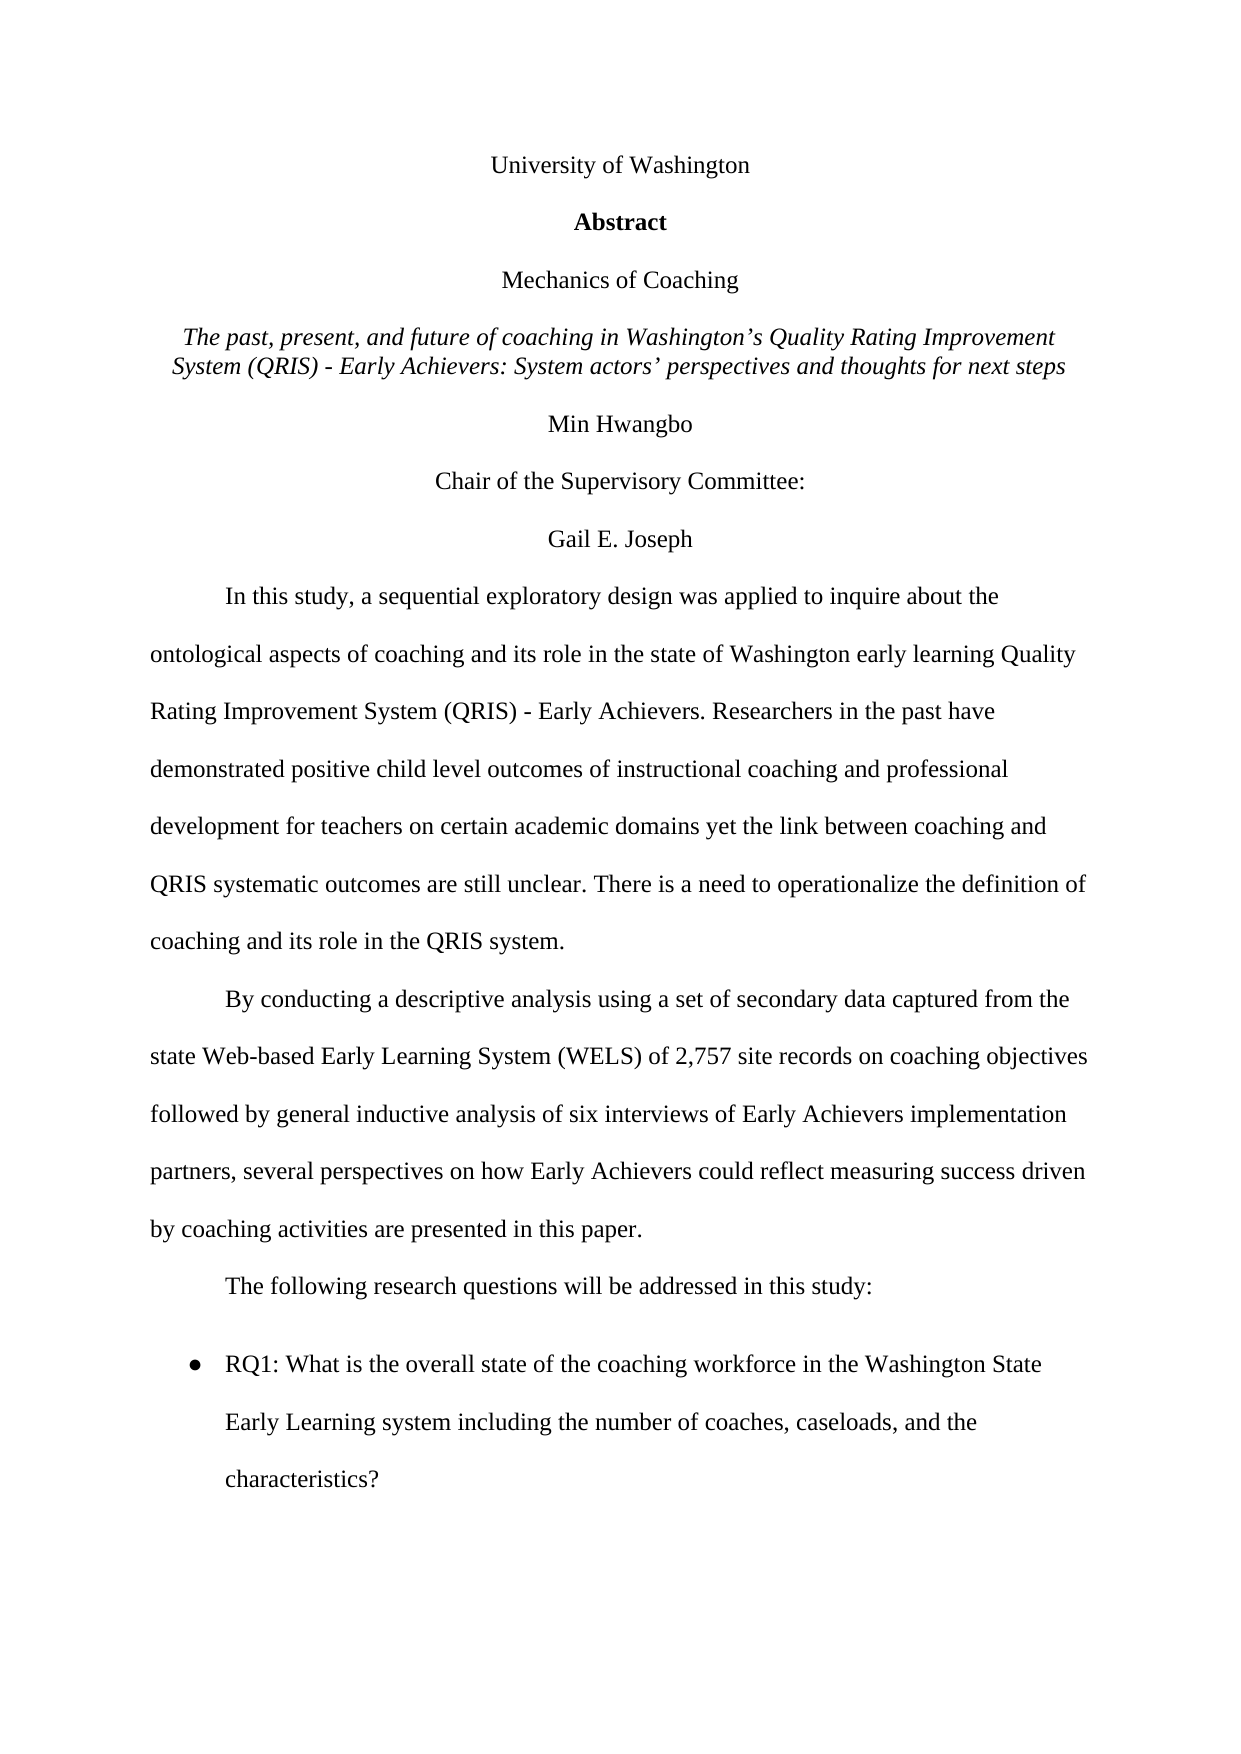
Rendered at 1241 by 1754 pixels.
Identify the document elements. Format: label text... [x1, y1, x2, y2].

text By conducting a descriptive analysis using a set of secondary data captured from the state Web-based Early Learning System (WELS) of 2,757 site records on coaching objectives followed by general inductive analysis of six interviews of Early Achievers implementation partners, several perspectives on how Early Achievers could reflect measuring success driven by coaching activities are presented in this paper. [150, 984, 1090, 1242]
text Mechanics of Coaching [150, 265, 1090, 294]
list RQ1: What is the overall state of the coaching workforce in the Washington State Early Learning system including the number of coaches, caseloads, and the characteristics? [187, 1349, 1090, 1493]
text The past, present, and future of coaching in Washington’s Quality Rating Improvement System (QRIS) - Early Achievers: System actors’ perspectives and thoughts for next steps [150, 322, 1090, 380]
text University of Washington [150, 150, 1090, 179]
text The following research questions will be addressed in this study: [150, 1271, 1090, 1300]
text Abstract [150, 207, 1090, 236]
text Min Hwangbo [150, 409, 1090, 437]
text Chair of the Supervisory Committee: [150, 466, 1090, 495]
text Gail E. Joseph [150, 524, 1090, 552]
text In this study, a sequential exploratory design was applied to inquire about the ontological aspects of coaching and its role in the state of Washington early learning Quality Rating Improvement System (QRIS) - Early Achievers. Researchers in the past have demonstrated positive child level outcomes of instructional coaching and professional development for teachers on certain academic domains yet the link between coaching and QRIS systematic outcomes are still unclear. There is a need to operationalize the definition of coaching and its role in the QRIS system. [150, 581, 1090, 955]
